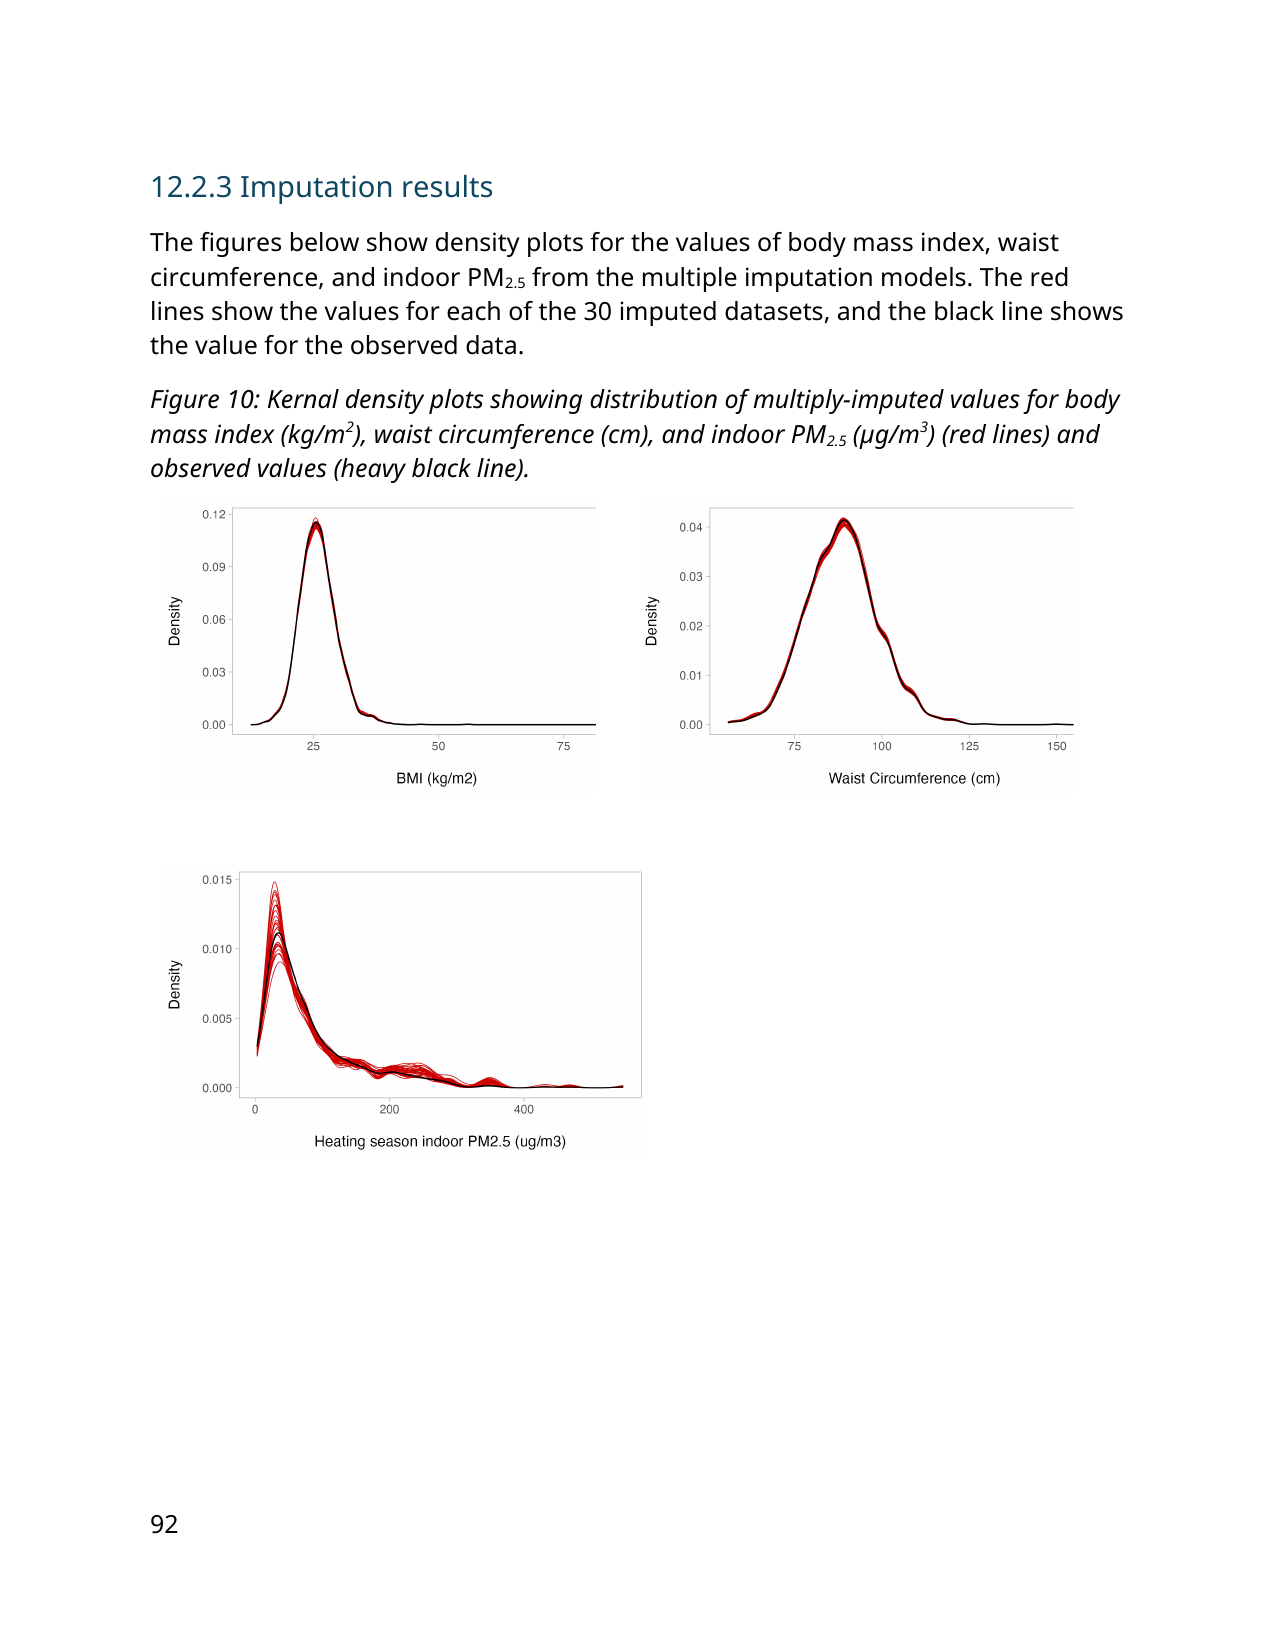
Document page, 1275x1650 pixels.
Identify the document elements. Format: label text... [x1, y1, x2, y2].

table_header [616, 497, 1094, 861]
table_header [139, 861, 1094, 1258]
picture [161, 864, 649, 1157]
subtitle 12.2.3 Imputation results [150, 167, 1125, 206]
text Figure 10: Kernal density plots showing distribution of multiply-imputed values for body mass index (kg/m2), waist circumference (cm), and indoor PM2.5 (µg/m3) (red lines) and observed values (heavy black line). [150, 382, 1125, 484]
table_header [139, 497, 616, 861]
picture [638, 500, 1074, 794]
picture [161, 500, 596, 794]
text The figures below show density plots for the values of body mass index, waist circumference, and indoor PM2.5 from the multiple imputation models. The red lines show the values for each of the 30 imputed datasets, and the black line shows the value for the observed data. [150, 225, 1125, 361]
